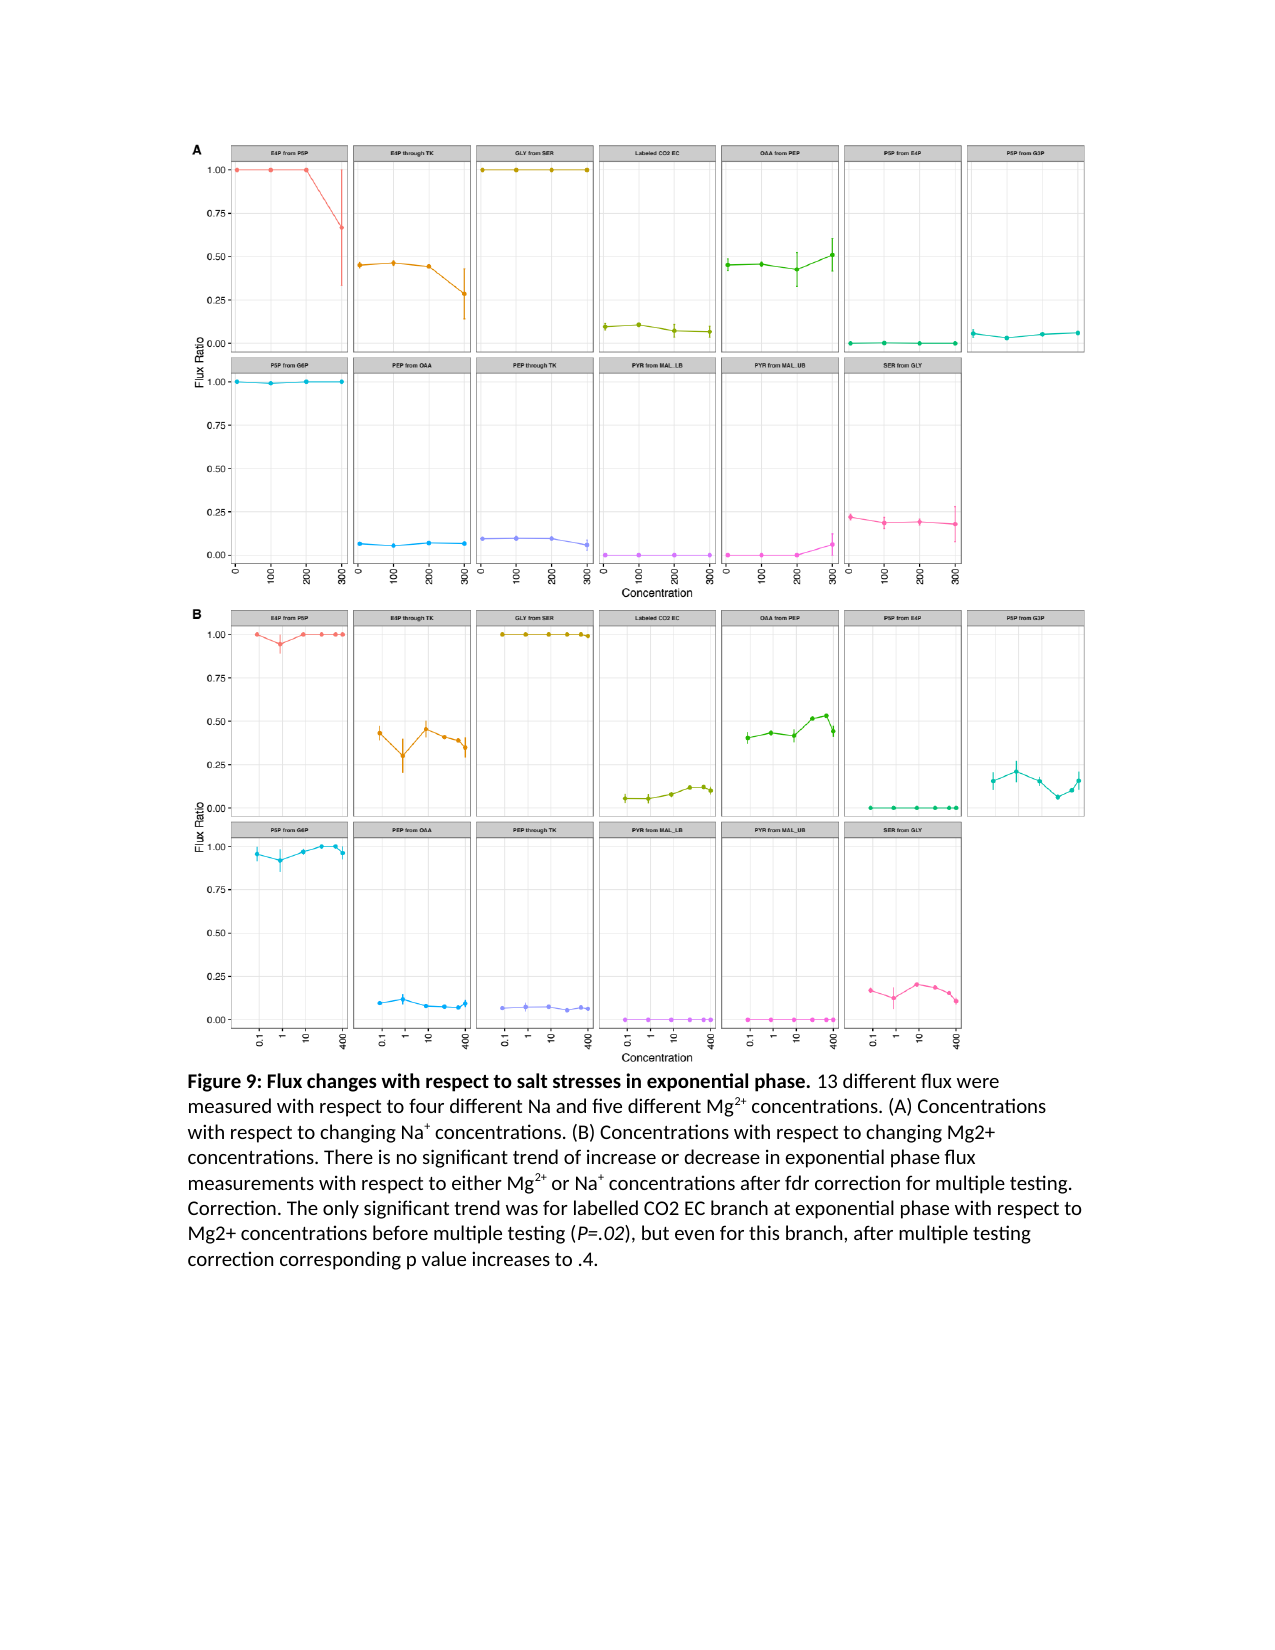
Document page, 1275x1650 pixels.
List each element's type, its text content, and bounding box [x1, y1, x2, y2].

text Figure 9: Flux changes with respect to salt stresses in exponential phase. 13 different flux were measured with respect to four different Na and five different Mg2+ concentrations. (A) Concentrations with respect to changing Na+ concentrations. (B) Concentrations with respect to changing Mg2+ concentrations. There is no significant trend of increase or decrease in exponential phase flux measurements with respect to either Mg2+ or Na+ concentrations after fdr correction for multiple testing. Correction. The only significant trend was for labelled CO2 EC branch at exponential phase with respect to Mg2+ concentrations before multiple testing (P=.02), but even for this branch, after multiple testing correction corresponding p value increases to .4. [187, 1069, 1087, 1271]
